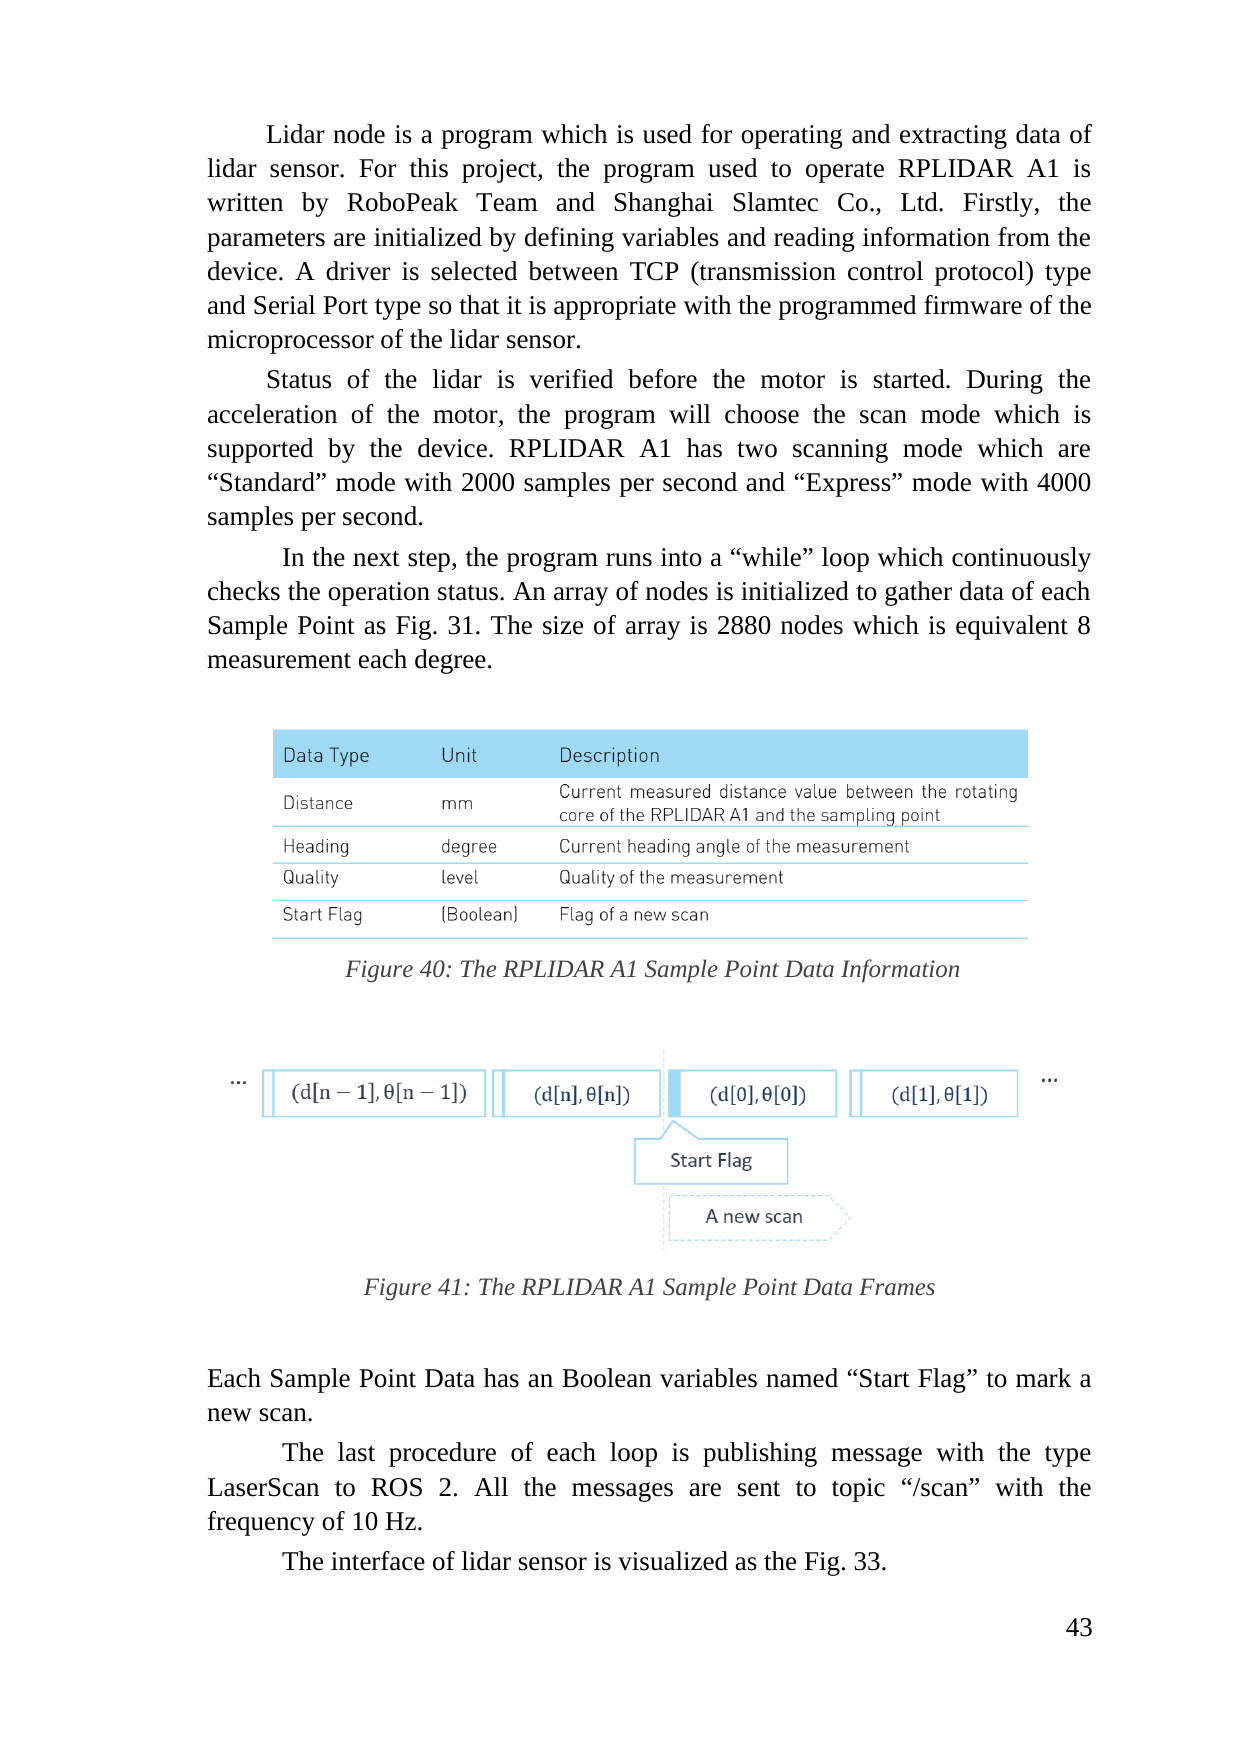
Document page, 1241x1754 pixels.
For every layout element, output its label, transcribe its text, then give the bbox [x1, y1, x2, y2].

picture [265, 723, 1034, 946]
text The interface of lidar sensor is visualized as the Fig. 33. [207, 1545, 1092, 1576]
text Lidar node is a program which is used for operating and extracting data of lidar sensor. For this project, the program used to operate RPLIDAR A1 is written by RoboPeak Team and Shanghai Slamtec Co., Ltd. Firstly, the parameters are initialized by defining variables and reading information from the device. A driver is selected between TCP (transmission control protocol) type and Serial Port type so that it is appropriate with the programmed firmware of the microprocessor of the lidar sensor. [207, 118, 1092, 354]
text Status of the lidar is verified before the motor is started. During the acceleration of the motor, the program will choose the scan mode which is supported by the device. RPLIDAR A1 has two scanning mode which are “Standard” mode with 2000 samples per second and “Express” mode with 4000 samples per second. [207, 363, 1092, 531]
text In the next step, the program runs into a “while” loop which continuously checks the operation status. An array of nodes is initialized to gather data of each Sample Point as Fig. 31. The size of array is 2880 nodes which is equivalent 8 measurement each degree. [207, 541, 1092, 674]
picture [206, 1044, 1093, 1263]
text Each Sample Point Data has an Boolean variables named “Start Flag” to mark a new scan. [207, 1362, 1092, 1427]
text The last procedure of each loop is publishing message with the type LaserScan to ROS 2. All the messages are sent to topic “/scan” with the frequency of 10 Hz. [207, 1436, 1092, 1536]
